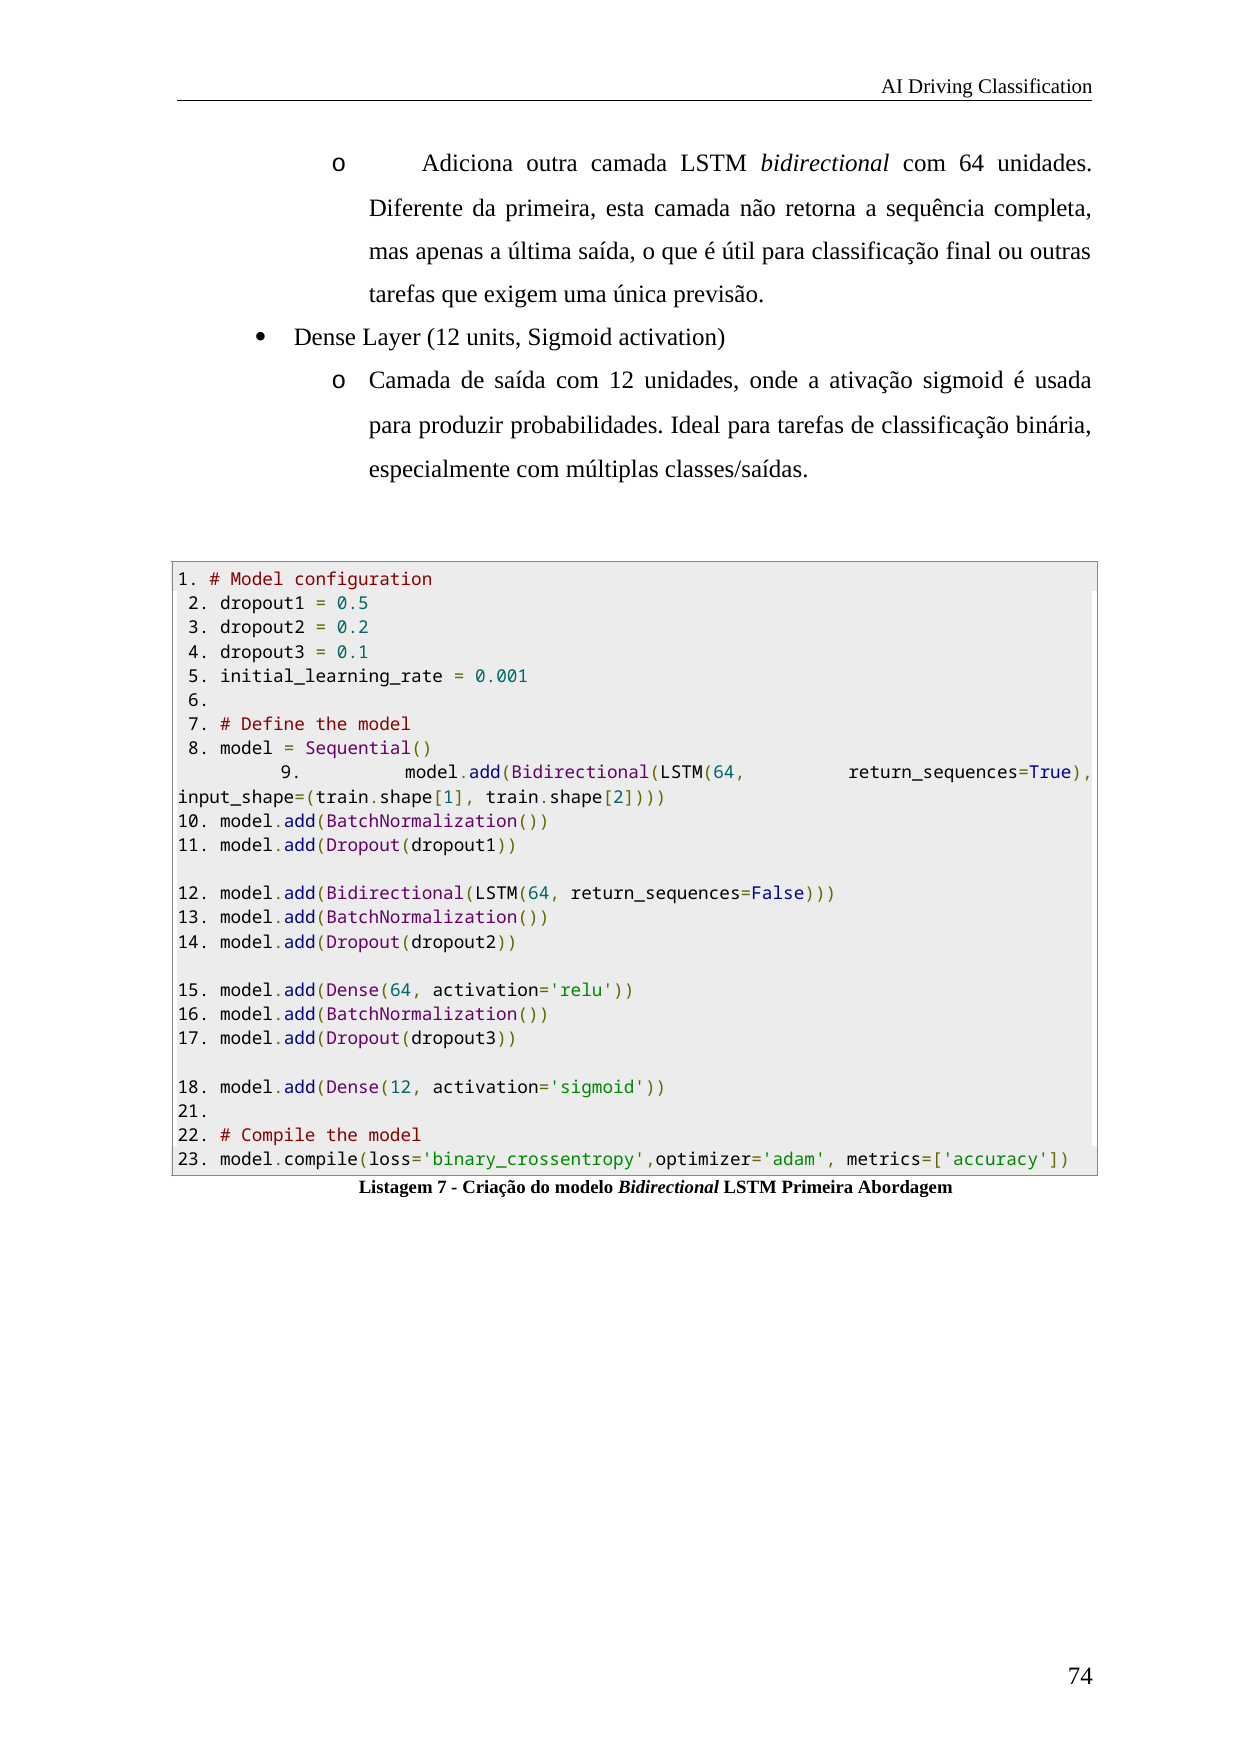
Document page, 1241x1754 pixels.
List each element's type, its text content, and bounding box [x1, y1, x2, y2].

list Dense Layer (12 units, Sigmoid activation) [256, 322, 1092, 351]
text 3. dropout2 = 0.2 [177, 615, 1092, 639]
text 16. model.add(BatchNormalization()) [177, 1002, 1092, 1026]
text 4. dropout3 = 0.1 [177, 639, 1092, 663]
text 22. # Compile the model [177, 1122, 1092, 1141]
list Adiciona outra camada LSTM bidirectional com 64 unidades. Diferente da primeira, esta camada não retorna a sequência completa, mas apenas a última saída, o que é útil para classificação final ou outras tarefas que exigem uma única previsão. [331, 148, 1092, 308]
text 10. model.add(BatchNormalization()) [177, 808, 1092, 832]
text 6. [177, 687, 1092, 712]
text 12. model.add(Bidirectional(LSTM(64, return_sequences=False))) [177, 881, 1092, 905]
text Listagem 7 - Criação do modelo Bidirectional LSTM Primeira Abordagem [177, 1176, 1092, 1198]
text 13. model.add(BatchNormalization()) [177, 905, 1092, 929]
text 23. model.compile(loss='binary_crossentropy',optimizer='adam', metrics=['accuracy']) [173, 1141, 1097, 1175]
list Camada de saída com 12 unidades, onde a ativação sigmoid é usada para produzir probabilidades. Ideal para tarefas de classificação binária, especialmente com múltiplas classes/saídas. [331, 365, 1092, 482]
text 18. model.add(Dense(12, activation='sigmoid')) [177, 1074, 1092, 1098]
text 11. model.add(Dropout(dropout1)) [177, 832, 1092, 857]
text 17. model.add(Dropout(dropout3)) [177, 1026, 1092, 1050]
text 8. model = Sequential() [177, 736, 1092, 760]
text 7. # Define the model [177, 712, 1092, 736]
text 2. dropout1 = 0.5 [177, 591, 1092, 615]
text 21. [177, 1098, 1092, 1122]
text 9. model.add(Bidirectional(LSTM(64, return_sequences=True), input_shape=(train.shape[1], train.shape[2]))) [177, 760, 1092, 808]
text 14. model.add(Dropout(dropout2)) [177, 929, 1092, 953]
text 15. model.add(Dense(64, activation='relu')) [177, 977, 1092, 1002]
text 1. # Model configuration [173, 562, 1097, 591]
text 5. initial_learning_rate = 0.001 [177, 663, 1092, 687]
